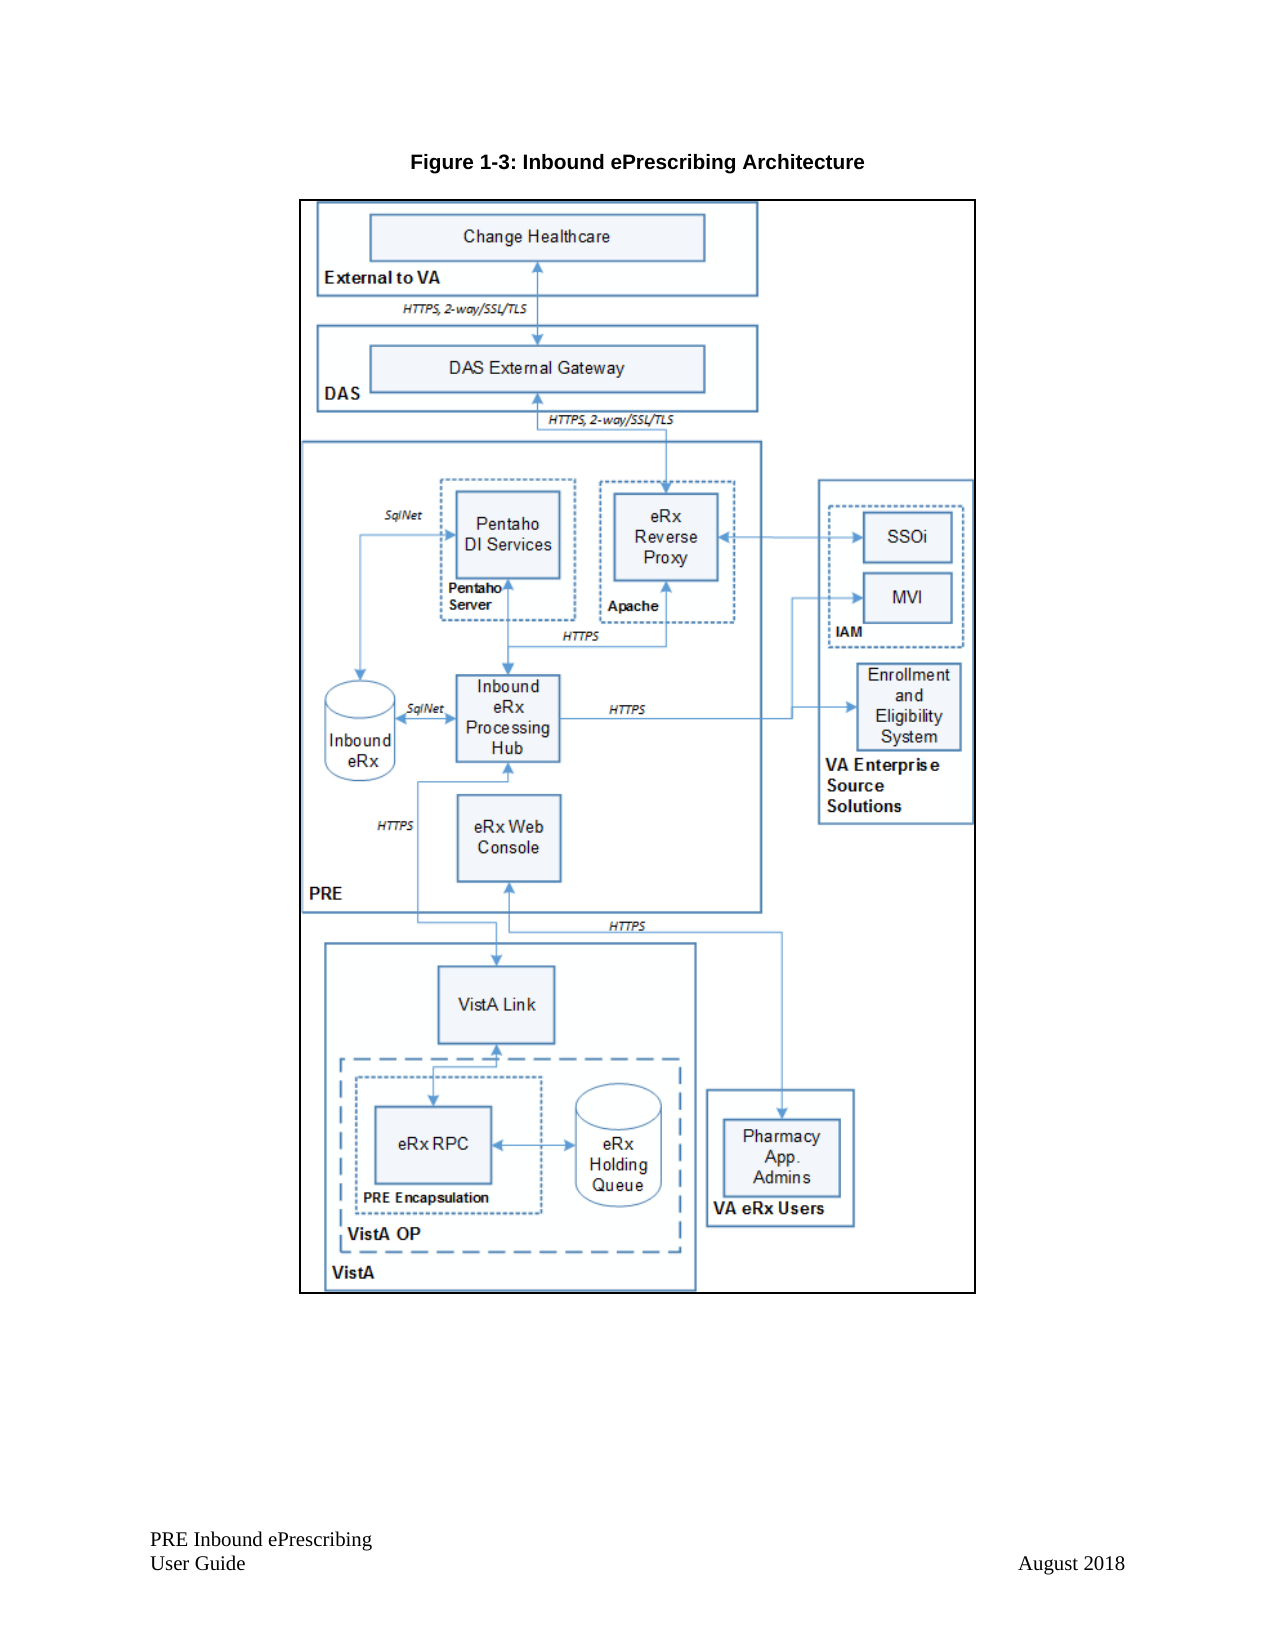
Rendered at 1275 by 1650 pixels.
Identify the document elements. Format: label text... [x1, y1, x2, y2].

text Figure 1-3: Inbound ePrescribing Architecture [150, 150, 1125, 174]
picture [301, 201, 974, 1292]
